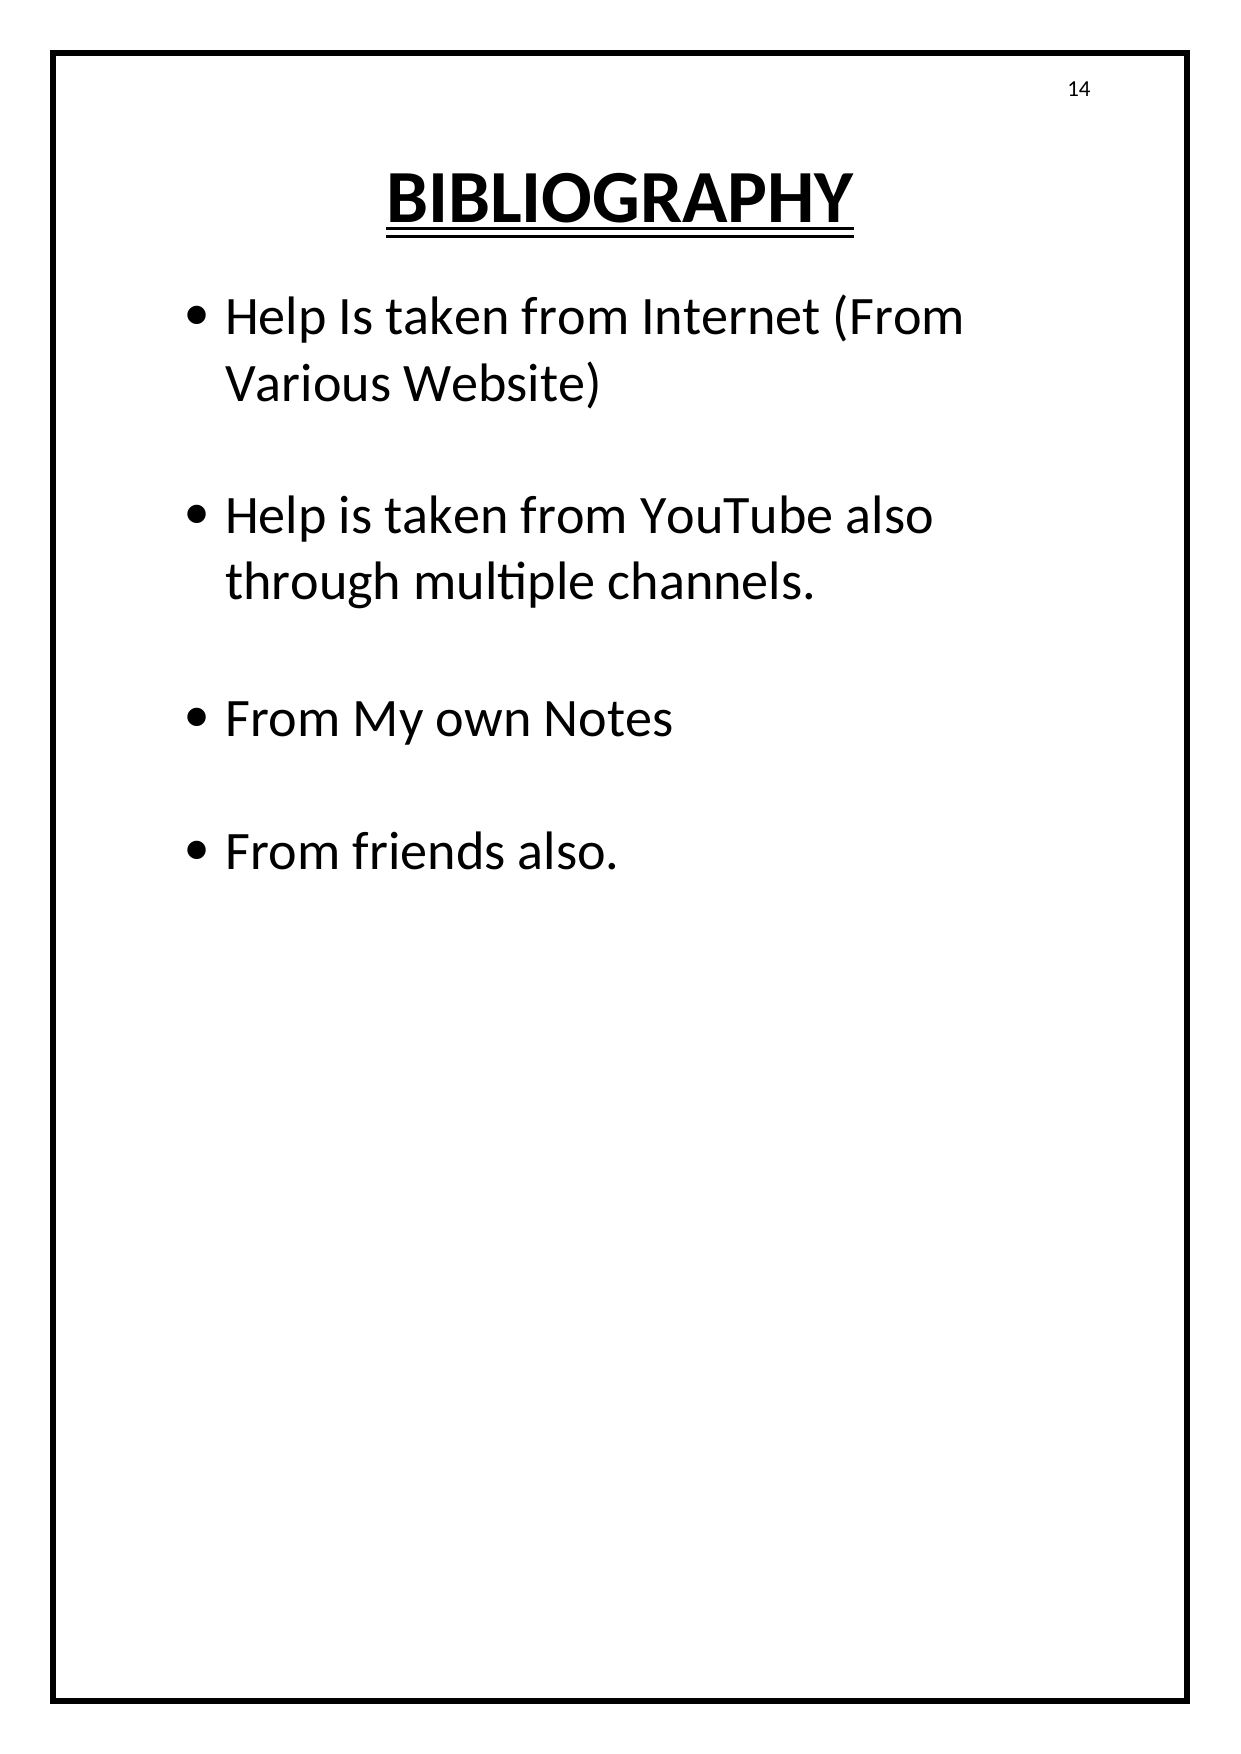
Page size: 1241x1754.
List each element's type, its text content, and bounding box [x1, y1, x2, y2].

list Help is taken from YouTube also through multiple channels. [187, 481, 1090, 613]
list From My own Notes [187, 684, 1090, 750]
list Help Is taken from Internet (From Various Website) [187, 282, 1090, 414]
text BIBLIOGRAPHY [150, 150, 1090, 242]
list From friends also. [187, 817, 1090, 883]
